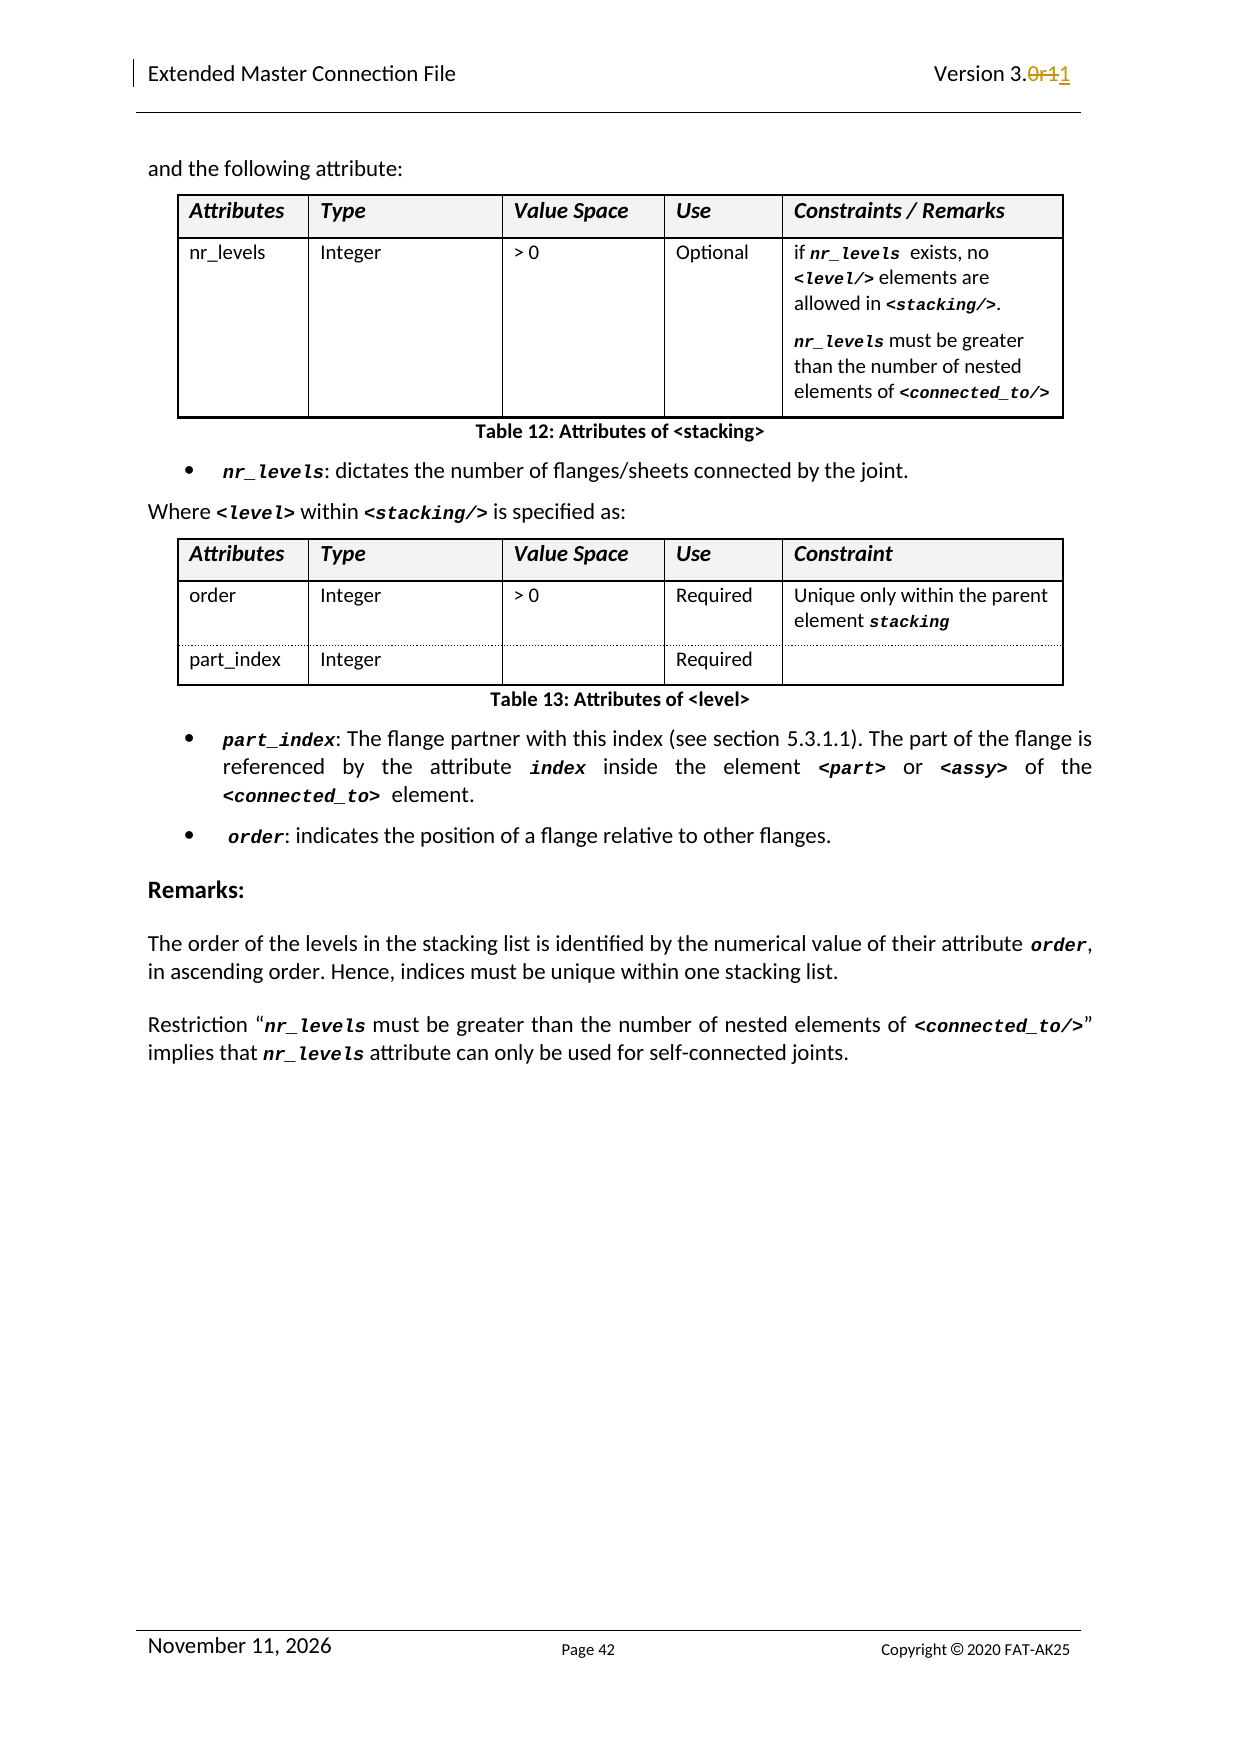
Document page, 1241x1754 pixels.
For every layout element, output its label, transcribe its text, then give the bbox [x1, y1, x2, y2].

text The order of the levels in the stacking list is identified by the numerical value of their attribute order, in ascending order. Hence, indices must be unique within one stacking list. [148, 929, 1092, 986]
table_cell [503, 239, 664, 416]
text Table 12: Attributes of <stacking> [148, 418, 1092, 444]
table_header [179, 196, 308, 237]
text and the following attribute: [148, 154, 1092, 182]
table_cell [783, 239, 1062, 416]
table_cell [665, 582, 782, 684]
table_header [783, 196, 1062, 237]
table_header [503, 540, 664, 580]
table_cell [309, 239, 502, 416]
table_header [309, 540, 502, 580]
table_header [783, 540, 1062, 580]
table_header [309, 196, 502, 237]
list nr_levels: dictates the number of flanges/sheets connected by the joint. [185, 456, 1092, 484]
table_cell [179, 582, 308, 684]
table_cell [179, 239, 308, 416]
text Table 13: Attributes of <level> [148, 686, 1092, 712]
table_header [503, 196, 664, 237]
list part_index: The flange partner with this index (see section 5.3.1.1). The part of the flange is referenced by the attribute index inside the element <part> or <assy> of the <connected_to> element. [185, 724, 1092, 808]
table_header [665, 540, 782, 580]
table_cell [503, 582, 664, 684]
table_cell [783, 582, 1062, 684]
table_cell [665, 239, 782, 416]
text Where <level> within <stacking/> is specified as: [148, 497, 1092, 525]
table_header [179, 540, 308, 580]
list order: indicates the position of a flange relative to other flanges. [185, 821, 1092, 849]
text Restriction “nr_levels must be greater than the number of nested elements of <connected_to/>” implies that nr_levels attribute can only be used for self-connected joints. [148, 1011, 1092, 1067]
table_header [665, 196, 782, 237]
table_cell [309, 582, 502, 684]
text Remarks: [148, 874, 1092, 904]
